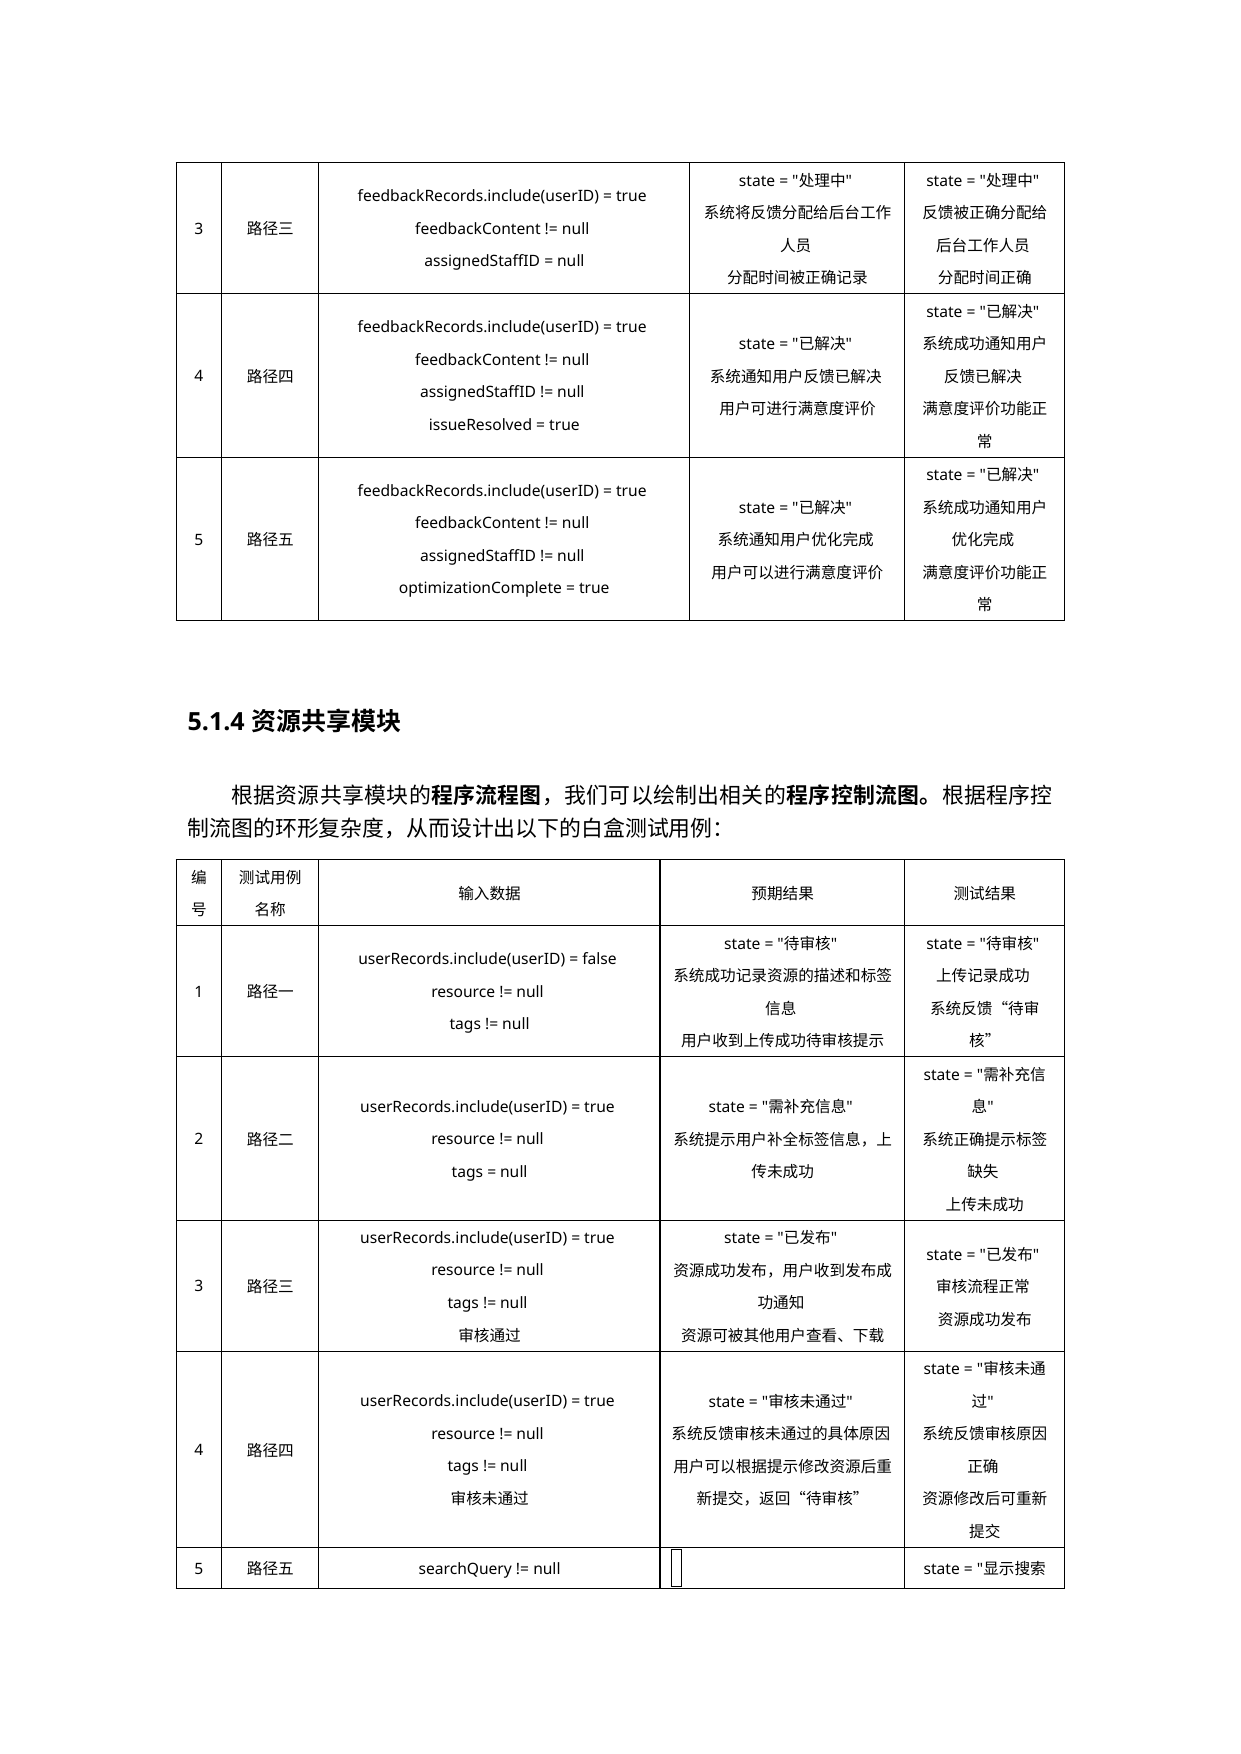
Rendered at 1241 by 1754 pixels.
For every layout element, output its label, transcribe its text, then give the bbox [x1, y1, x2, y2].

table_cell state = "已解决" 系统通知用户优化完成 用户可以进行满意度评价 [690, 458, 904, 620]
table_cell 3 [177, 1221, 221, 1351]
table_cell state = "审核未通过" 系统反馈审核原因正确 资源修改后可重新提交 [905, 1352, 1064, 1547]
text 根据资源共享模块的程序流程图，我们可以绘制出相关的程序控制流图。根据程序控制流图的环形复杂度，从而设计出以下的白盒测试用例： [187, 778, 1053, 843]
table_cell 路径四 [222, 294, 318, 457]
table_cell state = "已解决" 系统通知用户反馈已解决 用户可进行满意度评价 [690, 294, 904, 457]
table_cell 路径二 [222, 1057, 318, 1220]
table_cell state = "待审核" 系统成功记录资源的描述和标签信息 用户收到上传成功待审核提示 [661, 926, 904, 1056]
table_header 预期结果 [661, 860, 904, 925]
table_cell 路径一 [222, 926, 318, 1056]
table_cell feedbackRecords.include(userID) = true feedbackContent != null assignedStaffID = null [319, 163, 689, 293]
table_cell state = "已解决" 系统成功通知用户反馈已解决 满意度评价功能正常 [905, 294, 1064, 457]
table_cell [905, 1548, 1064, 1588]
table_cell userRecords.include(userID) = true resource != null tags = null [319, 1057, 659, 1220]
table_cell state = "已发布" 资源成功发布，用户收到发布成功通知 资源可被其他用户查看、下载 [661, 1221, 904, 1351]
table_cell 路径三 [222, 163, 318, 293]
table_cell state = "处理中" 反馈被正确分配给后台工作人员 分配时间正确 [905, 163, 1064, 293]
table_cell 5 [177, 458, 221, 620]
table_cell state = "已发布" 审核流程正常 资源成功发布 [905, 1221, 1064, 1351]
table_cell 路径五 [222, 1548, 318, 1588]
table_cell state = "已解决" 系统成功通知用户优化完成 满意度评价功能正常 [905, 458, 1064, 620]
table_cell state = "需补充信息" 系统正确提示标签缺失 上传未成功 [905, 1057, 1064, 1220]
table_cell 1 [177, 926, 221, 1056]
table_cell 路径四 [222, 1352, 318, 1547]
table_cell 4 [177, 1352, 221, 1547]
table_cell userRecords.include(userID) = false resource != null tags != null [319, 926, 659, 1056]
table_header 测试结果 [905, 860, 1064, 925]
table_cell userRecords.include(userID) = true resource != null tags != null 审核通过 [319, 1221, 659, 1351]
table_cell 4 [177, 294, 221, 457]
table_cell 路径三 [222, 1221, 318, 1351]
table_cell [661, 1548, 904, 1588]
table_cell 路径五 [222, 458, 318, 620]
table_cell 5 [177, 1548, 221, 1588]
table_cell searchQuery != null [319, 1548, 659, 1588]
table_cell state = "审核未通过" 系统反馈审核未通过的具体原因 用户可以根据提示修改资源后重新提交，返回“待审核” [661, 1352, 904, 1547]
table_cell feedbackRecords.include(userID) = true feedbackContent != null assignedStaffID != null optimizationComplete = true [319, 458, 689, 620]
table_header 编号 [177, 860, 221, 925]
table_header 测试用例名称 [222, 860, 318, 925]
table_cell state = "需补充信息" 系统提示用户补全标签信息，上传未成功 [661, 1057, 904, 1220]
table_cell state = "待审核" 上传记录成功 系统反馈“待审核” [905, 926, 1064, 1056]
table_cell feedbackRecords.include(userID) = true feedbackContent != null assignedStaffID != null issueResolved = true [319, 294, 689, 457]
table_cell 2 [177, 1057, 221, 1220]
table_cell 3 [177, 163, 221, 293]
subtitle 5.1.4 资源共享模块 [187, 687, 1053, 752]
table_cell state = "处理中" 系统将反馈分配给后台工作人员 分配时间被正确记录 [690, 163, 904, 293]
table_header 输入数据 [319, 860, 659, 925]
table_cell userRecords.include(userID) = true resource != null tags != null 审核未通过 [319, 1352, 659, 1547]
